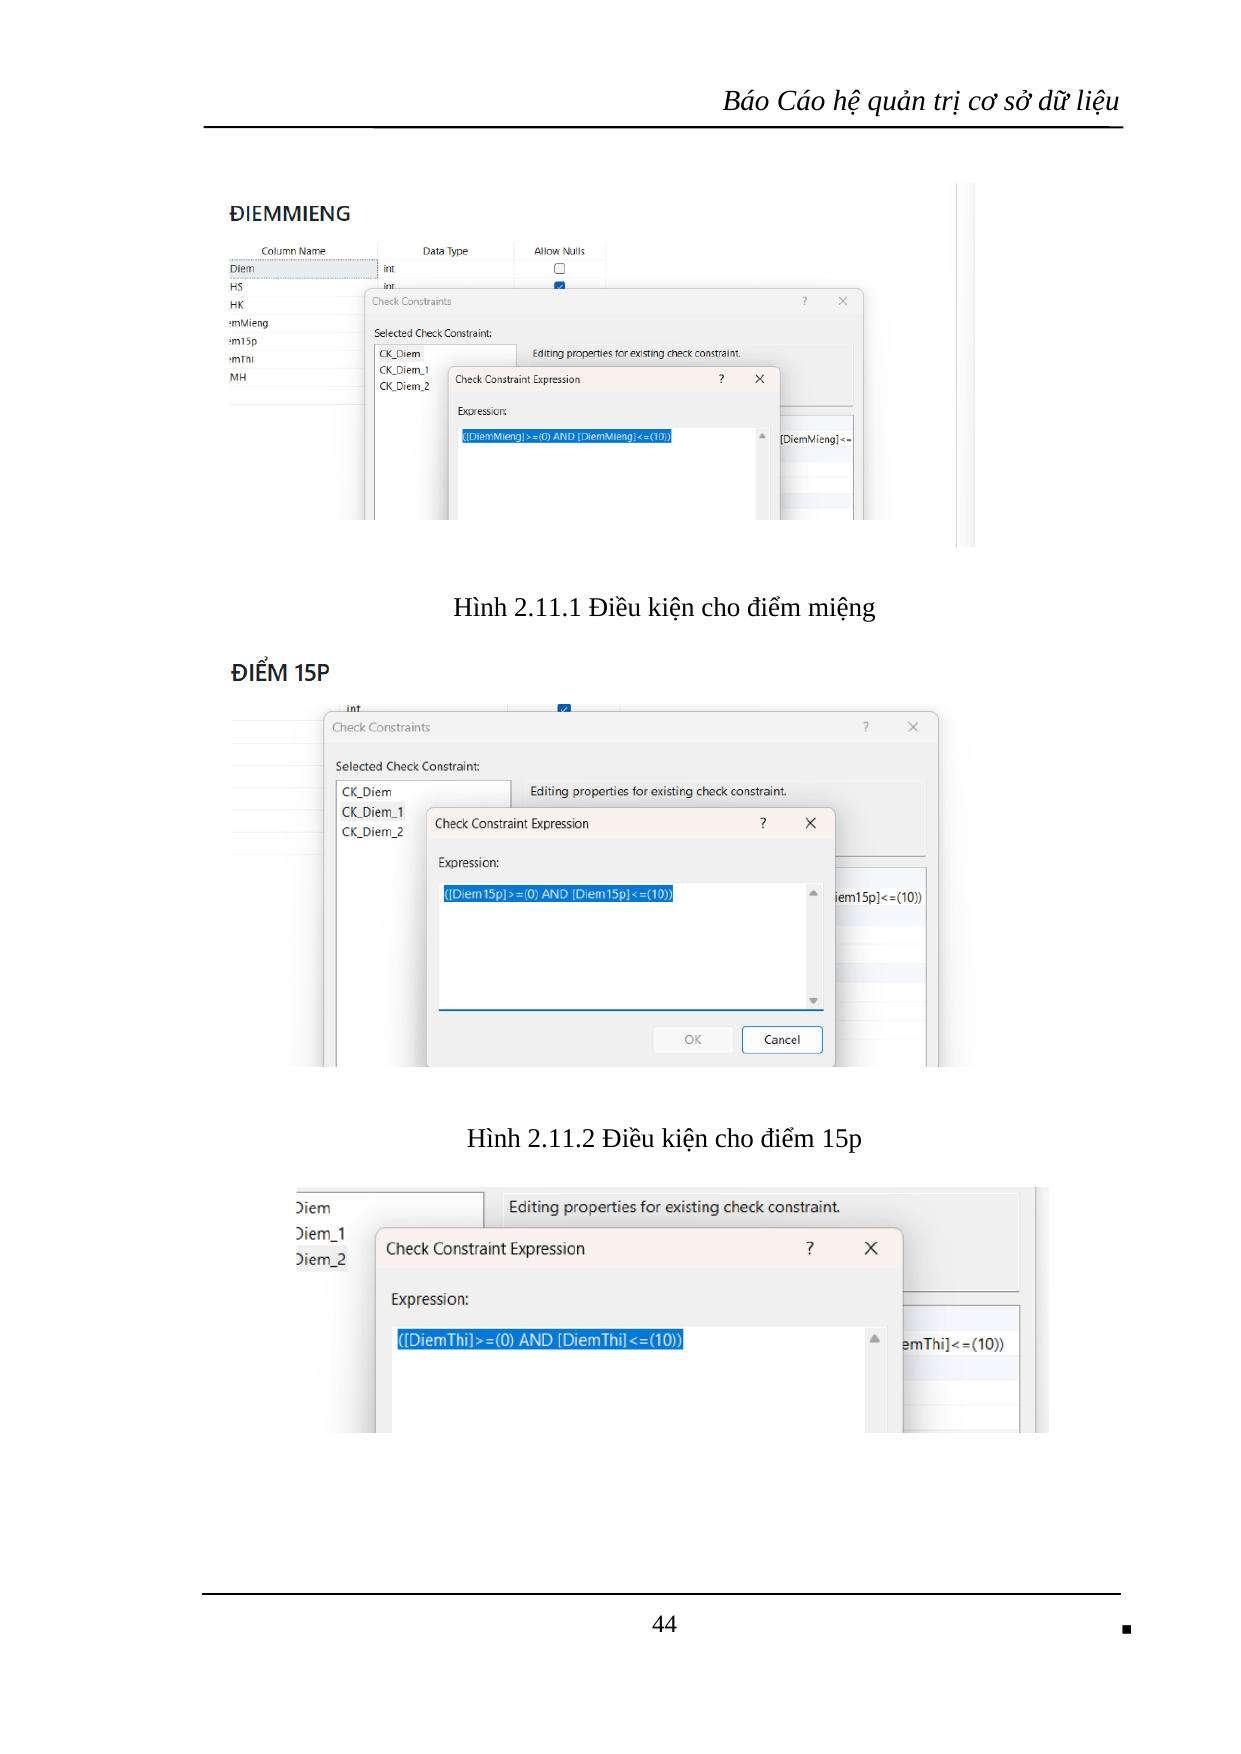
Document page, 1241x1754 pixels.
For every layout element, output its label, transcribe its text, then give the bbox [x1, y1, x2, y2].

picture [206, 183, 976, 547]
subtitle Hình 2.11.1 Điều kiện cho điểm miệng [207, 591, 1122, 622]
picture [280, 1175, 1049, 1467]
picture [206, 644, 979, 1078]
subtitle Hình 2.11.2 Điều kiện cho điểm 15p [207, 1122, 1122, 1153]
